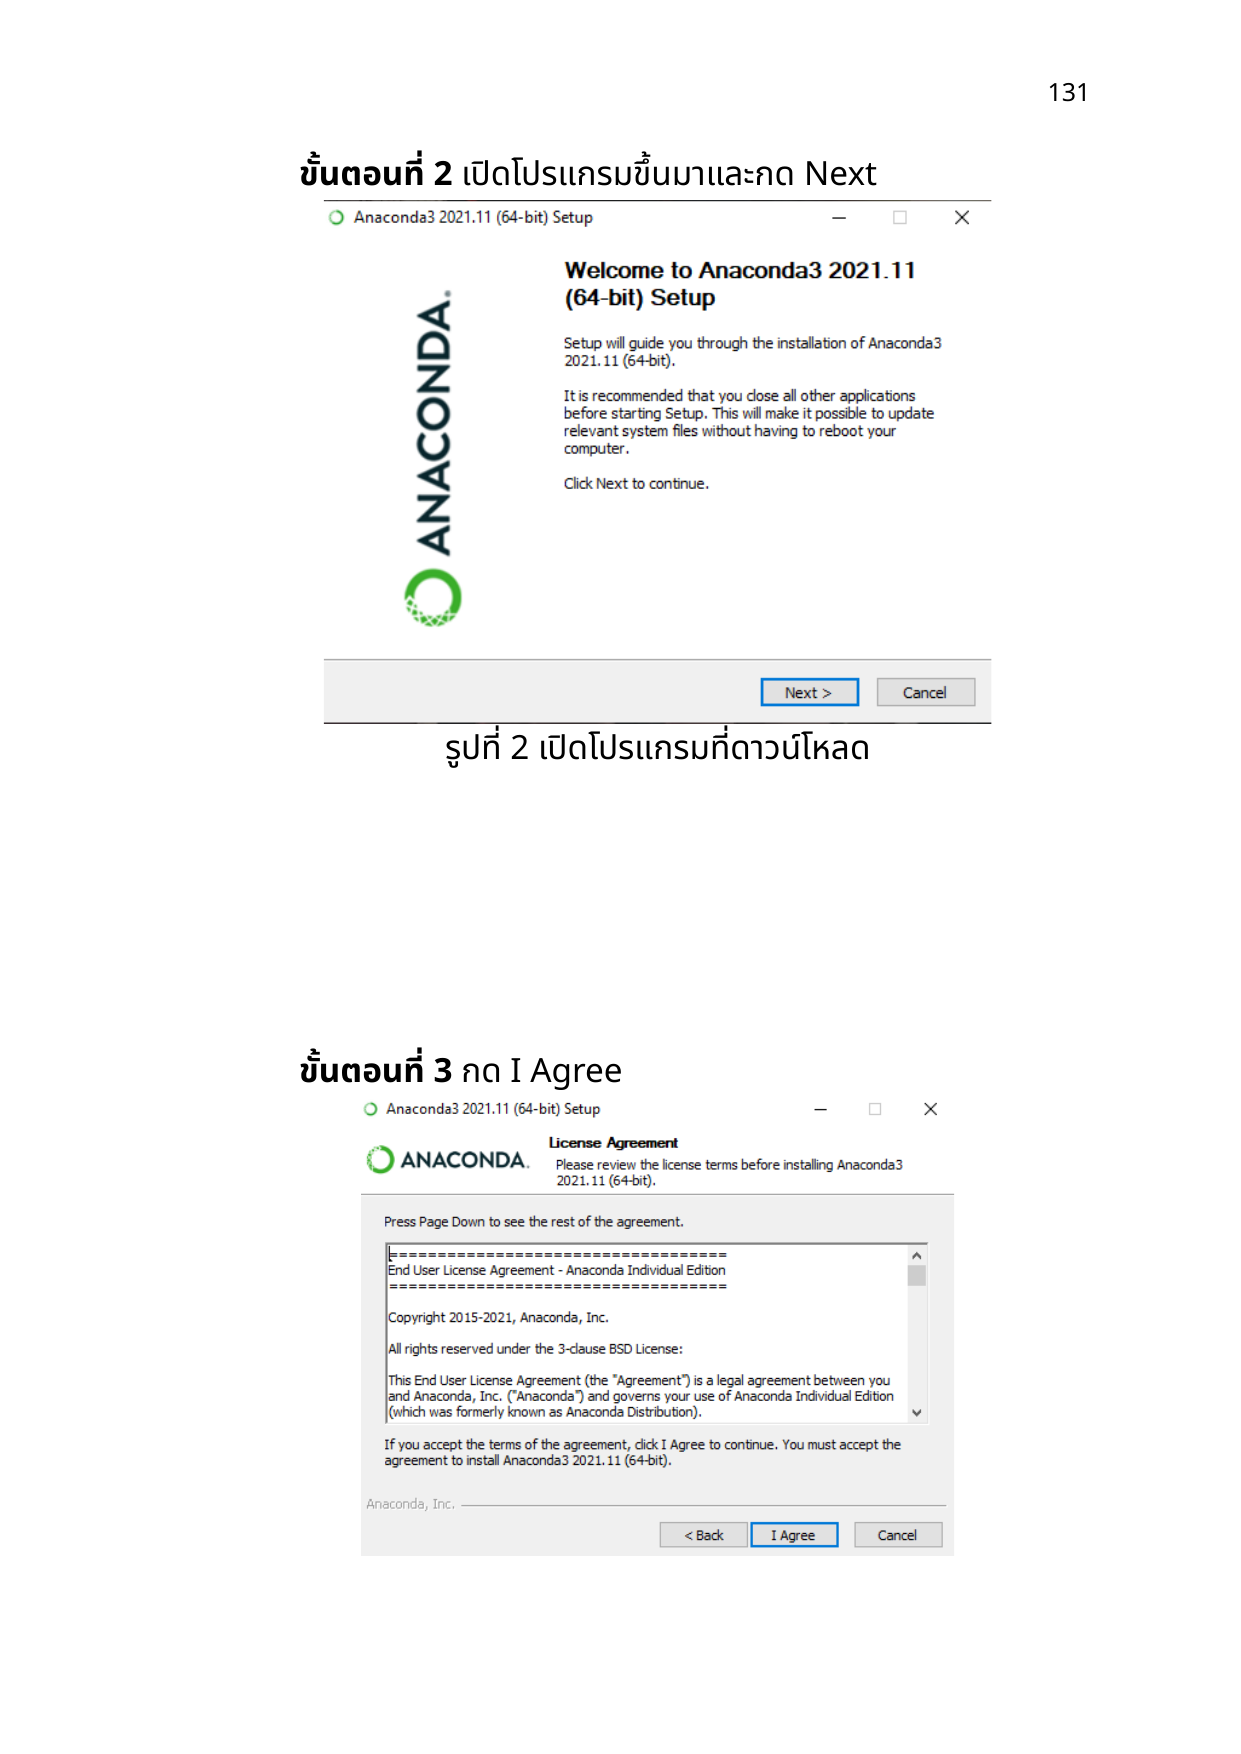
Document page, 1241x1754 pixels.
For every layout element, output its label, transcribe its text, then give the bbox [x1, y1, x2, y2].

picture [361, 1097, 955, 1556]
picture [323, 200, 992, 724]
text รูปที่ 2 เปิดโปรแกรมที่ดาวน์โหลด [225, 724, 1090, 774]
text ขั้นตอนที่ 2 เปิดโปรแกรมขึ้นมาและกด Next [225, 150, 1090, 201]
text ขั้นตอนที่ 3 กด I Agree [225, 1047, 1090, 1097]
